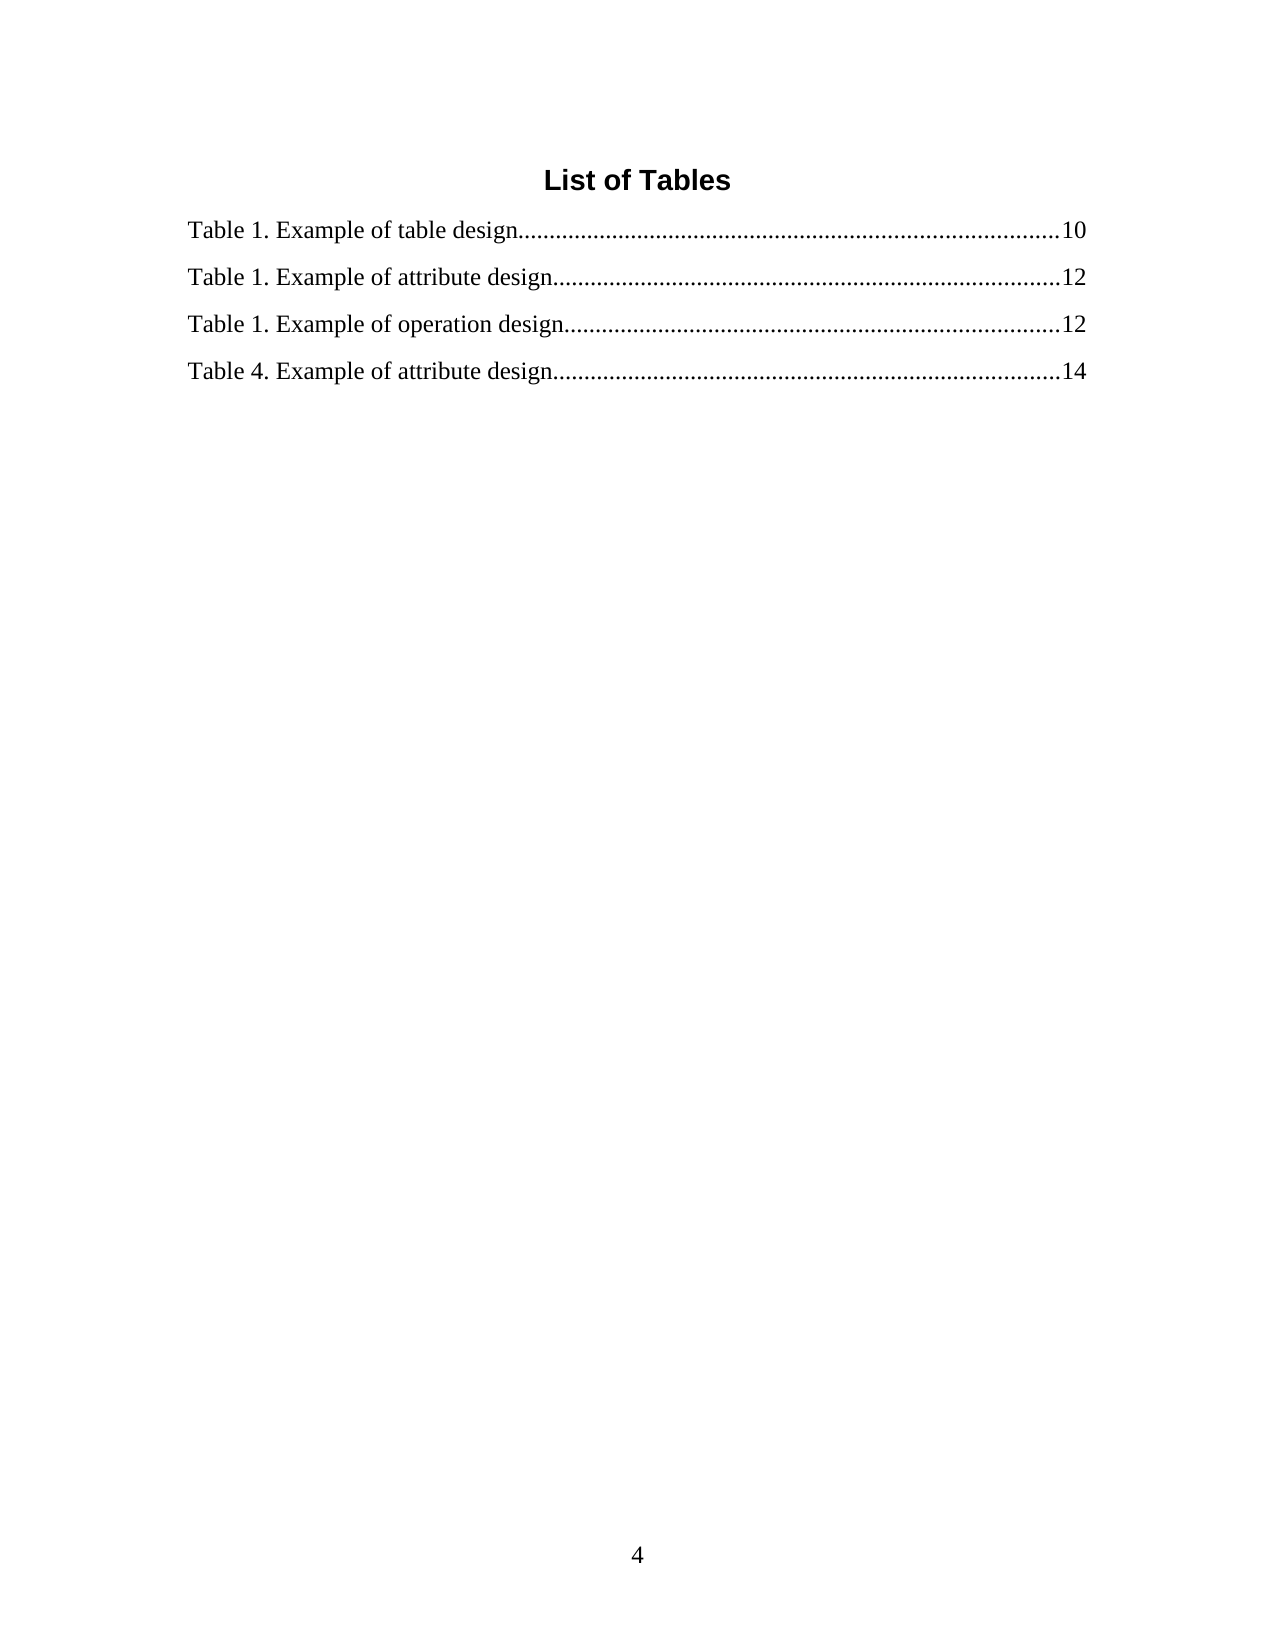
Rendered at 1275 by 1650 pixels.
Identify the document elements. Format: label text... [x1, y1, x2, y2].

text Table 1. Example of table design 10 [187, 215, 1087, 244]
text Table 1. Example of attribute design 12 [187, 262, 1087, 291]
text Table 1. Example of operation design 12 [187, 309, 1087, 338]
text List of Tables [187, 162, 1087, 196]
text Table 4. Example of attribute design 14 [187, 356, 1087, 385]
